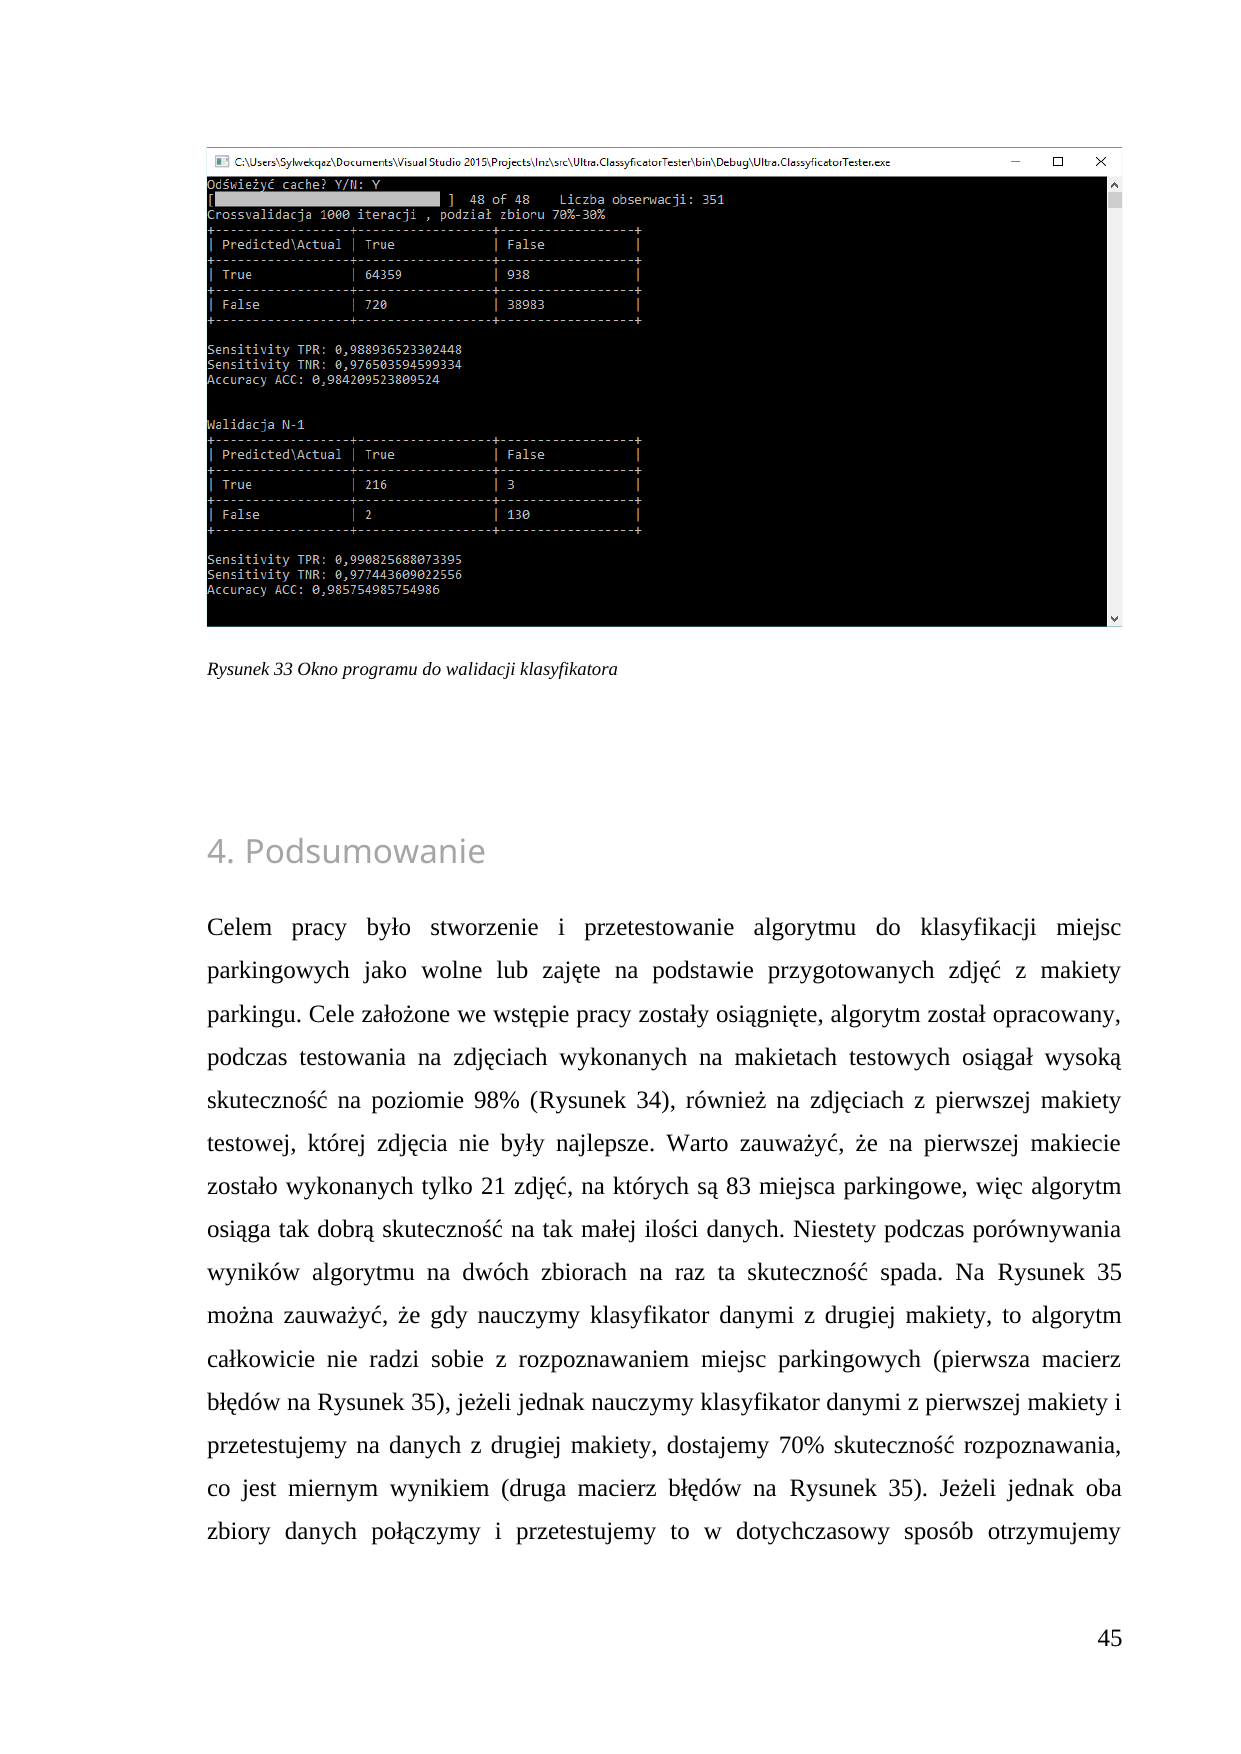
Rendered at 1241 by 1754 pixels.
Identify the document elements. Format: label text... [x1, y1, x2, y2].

picture [206, 147, 1123, 627]
text Rysunek 33 Okno programu do walidacji klasyfikatora [207, 657, 1122, 679]
subtitle Podsumowanie [207, 828, 1122, 873]
